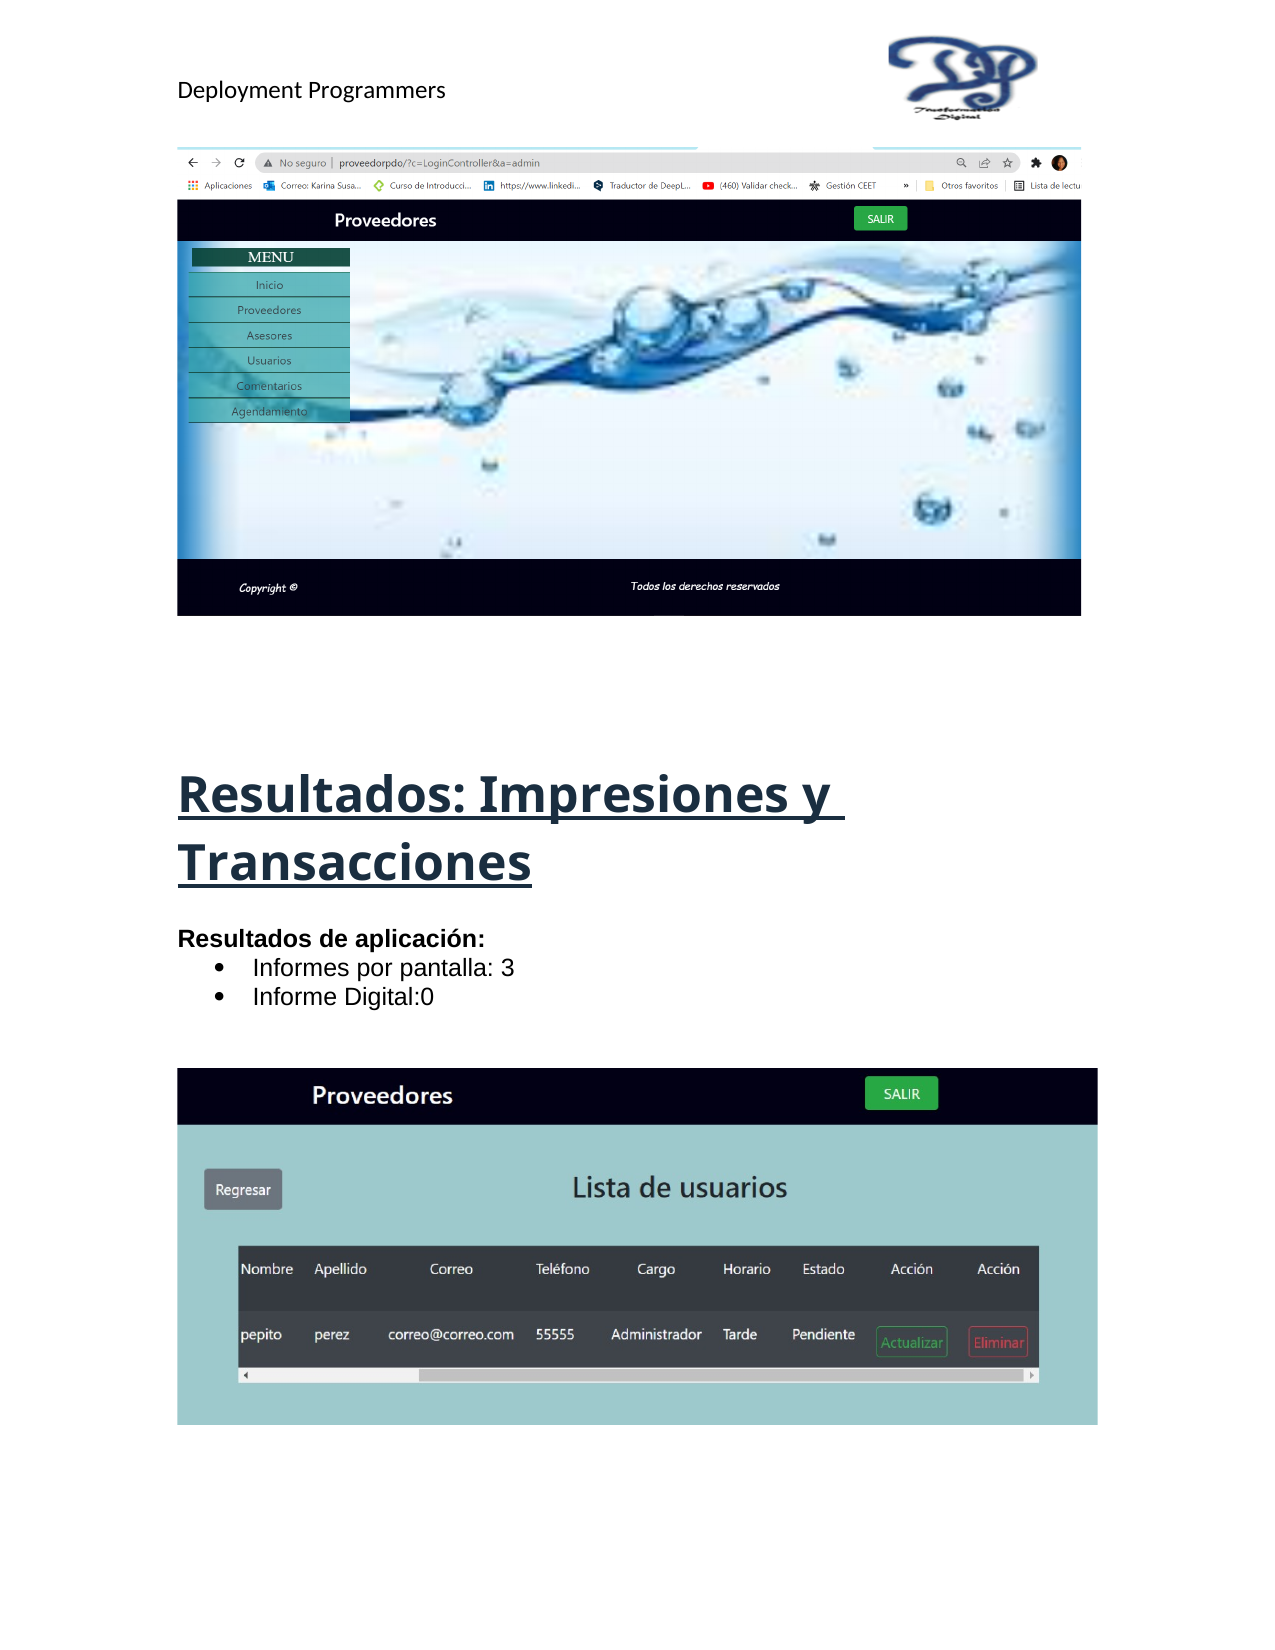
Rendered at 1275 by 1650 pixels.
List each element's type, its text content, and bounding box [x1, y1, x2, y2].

text Resultados: Impresiones y Transacciones [177, 759, 1098, 895]
text Resultados de aplicación: [177, 924, 1098, 953]
picture [177, 1068, 1098, 1425]
list Informes por pantalla: 3 [215, 953, 1098, 982]
picture [888, 34, 1038, 124]
list Informe Digital:0 [215, 982, 1098, 1011]
picture [177, 147, 1082, 616]
